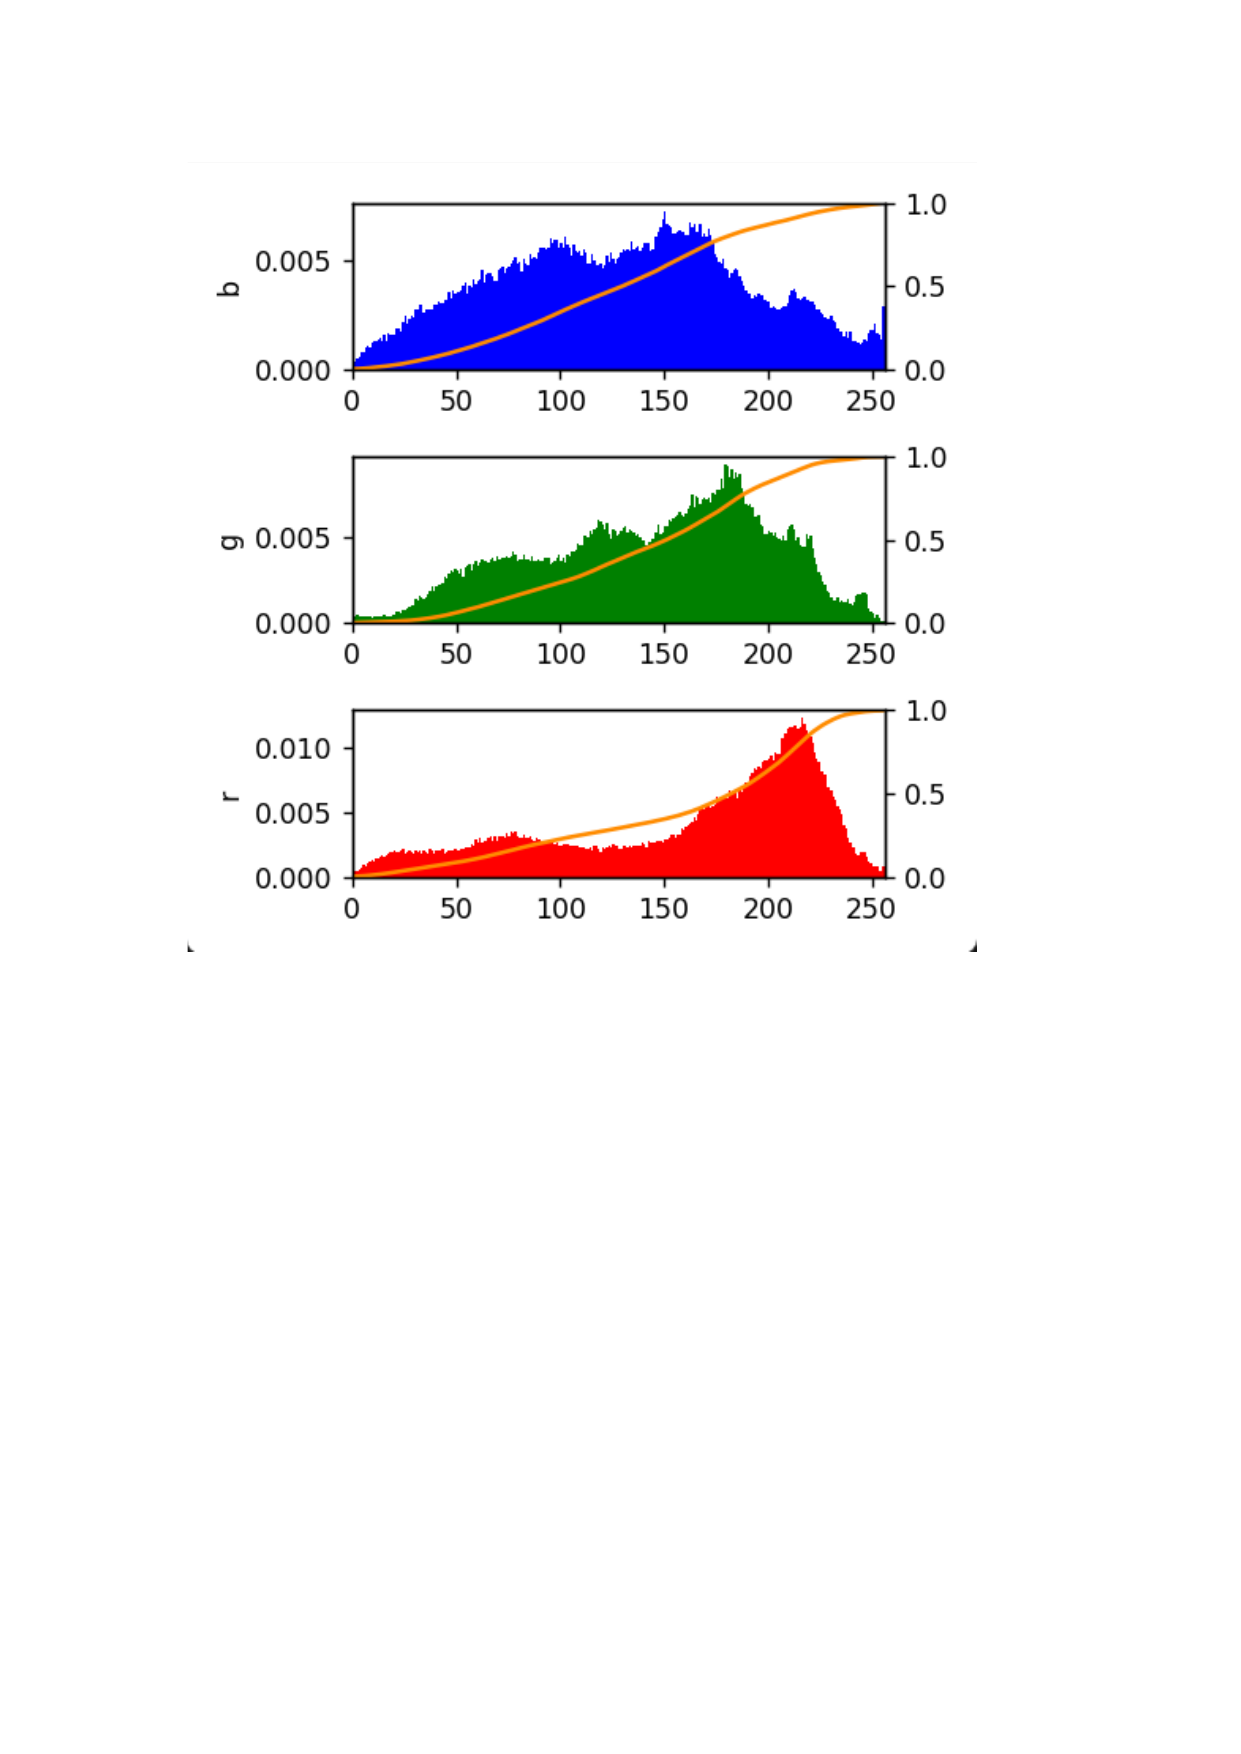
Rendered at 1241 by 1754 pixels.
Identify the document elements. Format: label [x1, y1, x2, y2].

picture [187, 162, 977, 952]
